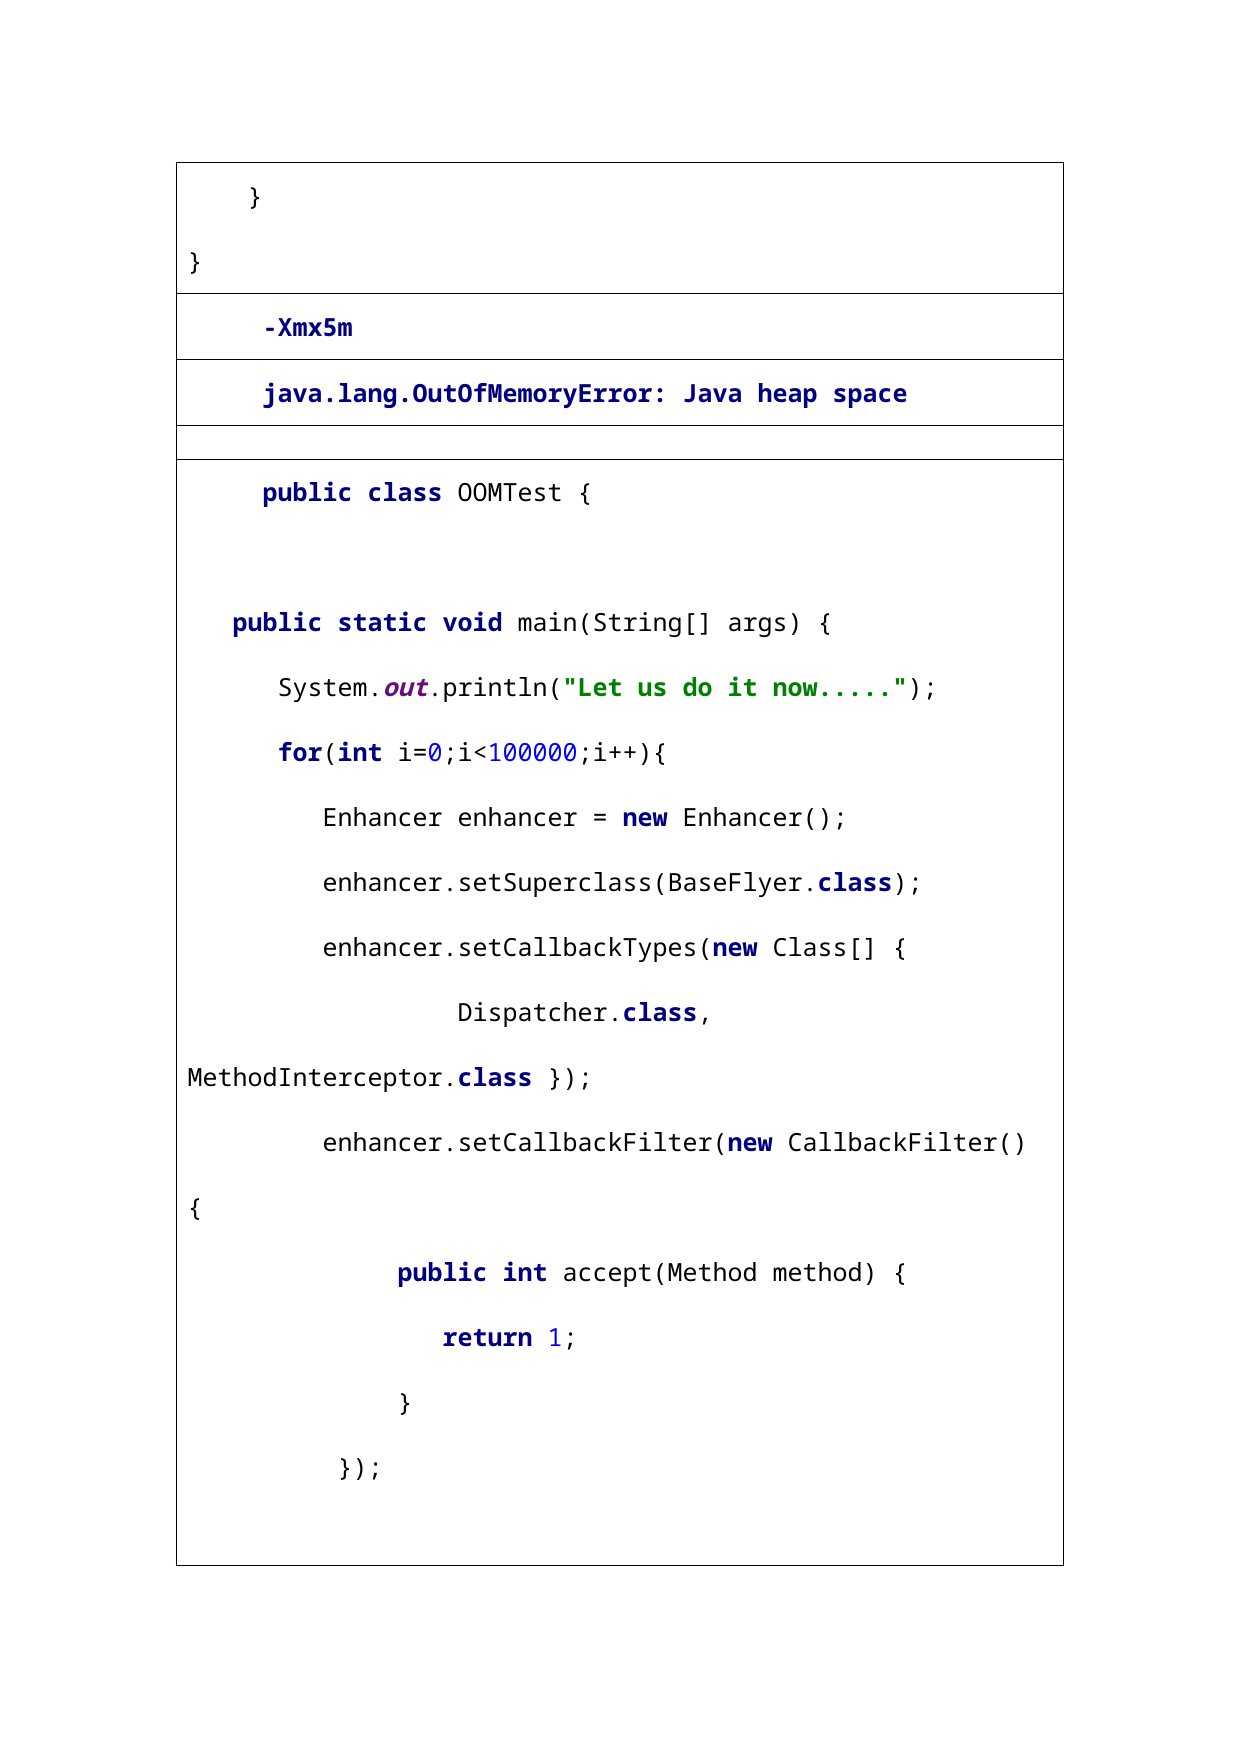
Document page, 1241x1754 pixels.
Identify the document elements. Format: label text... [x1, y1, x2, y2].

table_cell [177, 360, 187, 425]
table_cell [1053, 426, 1063, 459]
table_cell [177, 426, 187, 459]
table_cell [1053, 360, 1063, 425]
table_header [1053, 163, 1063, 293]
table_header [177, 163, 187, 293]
